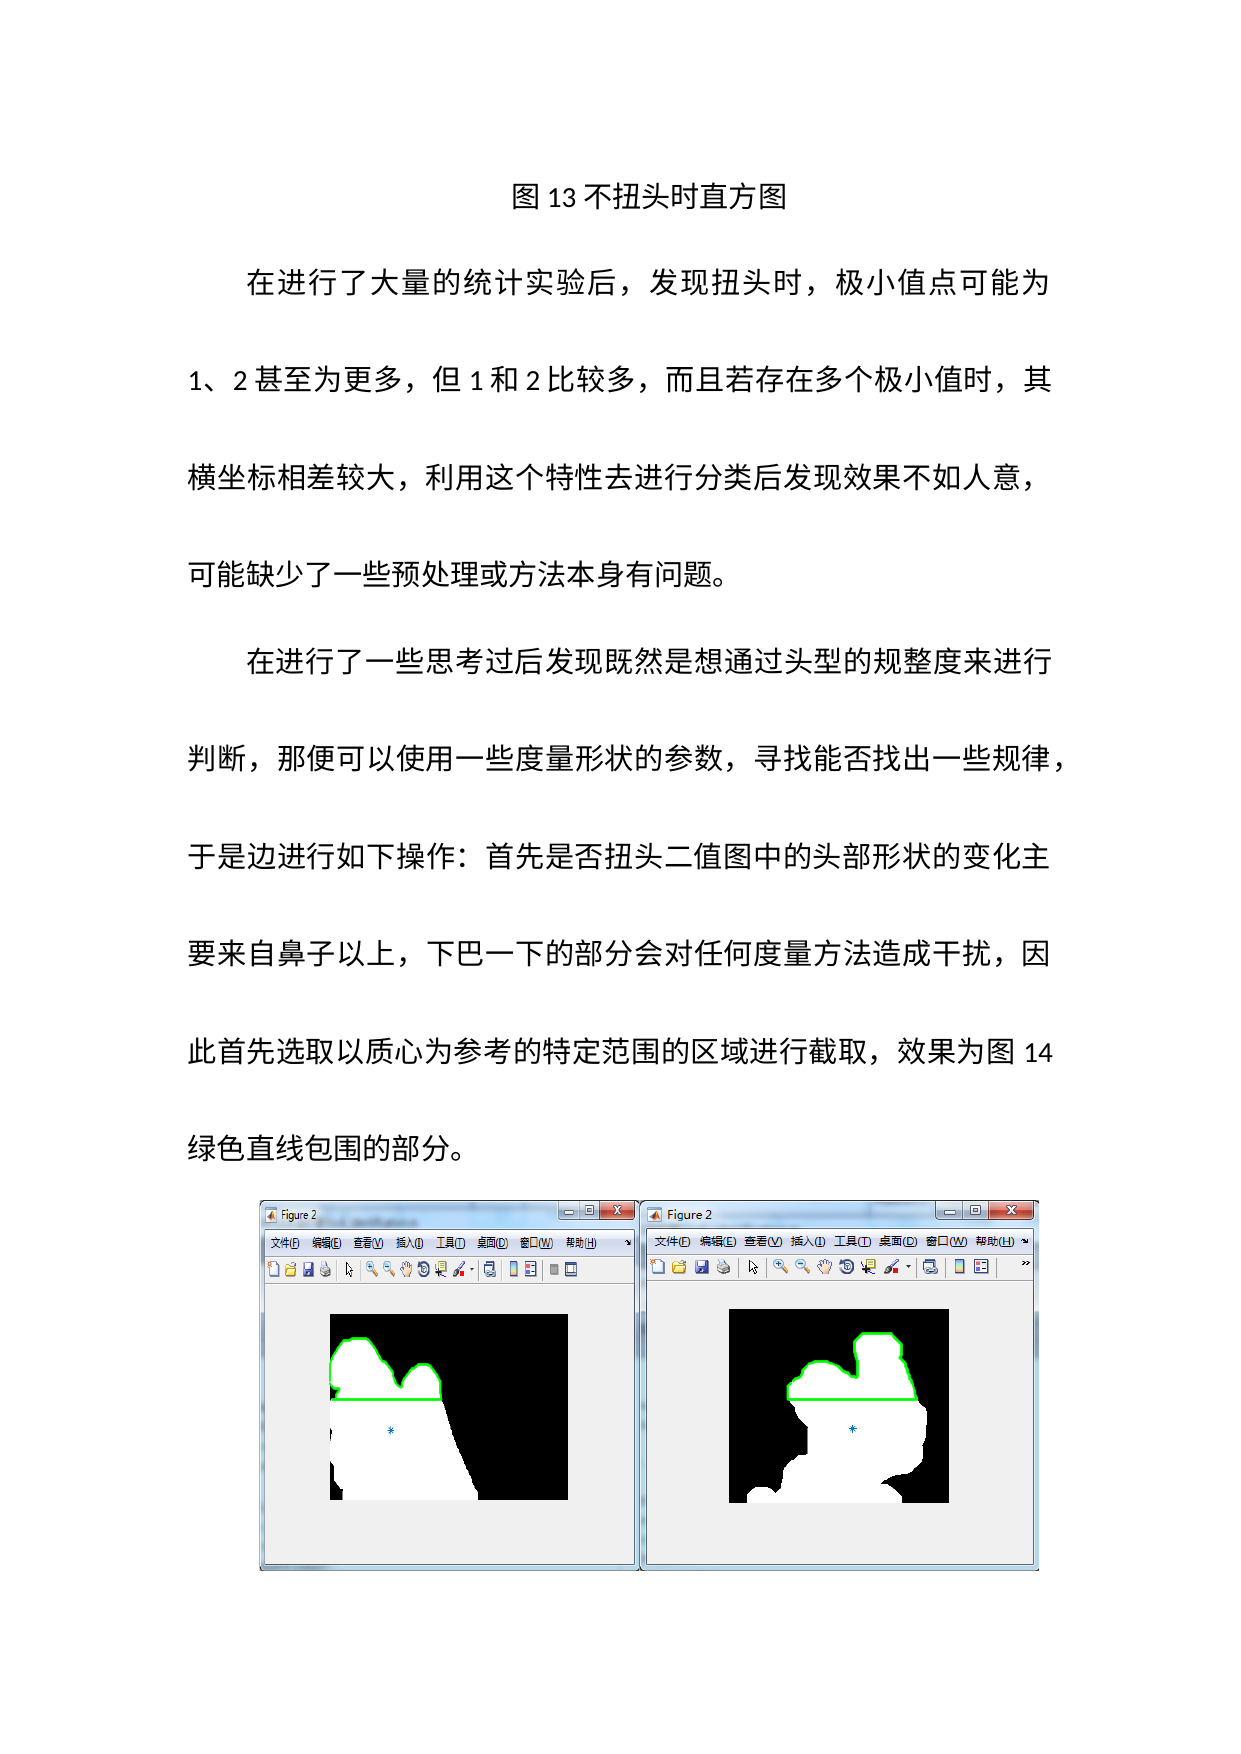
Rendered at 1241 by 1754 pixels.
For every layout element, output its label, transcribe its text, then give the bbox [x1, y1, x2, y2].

text 在进行了一些思考过后发现既然是想通过头型的规整度来进行判断，那便可以使用一些度量形状的参数，寻找能否找出一些规律，于是边进行如下操作：首先是否扭头二值图中的头部形状的变化主要来自鼻子以上，下巴一下的部分会对任何度量方法造成干扰，因此首先选取以质心为参考的特定范围的区域进行截取，效果为图14绿色直线包围的部分。 [187, 627, 1053, 1179]
text 图13 不扭头时直方图 [187, 162, 1053, 227]
picture [259, 1200, 1039, 1571]
text 在进行了大量的统计实验后，发现扭头时，极小值点可能为1、2甚至为更多，但1和2比较多，而且若存在多个极小值时，其横坐标相差较大，利用这个特性去进行分类后发现效果不如人意，可能缺少了一些预处理或方法本身有问题。 [187, 248, 1053, 606]
